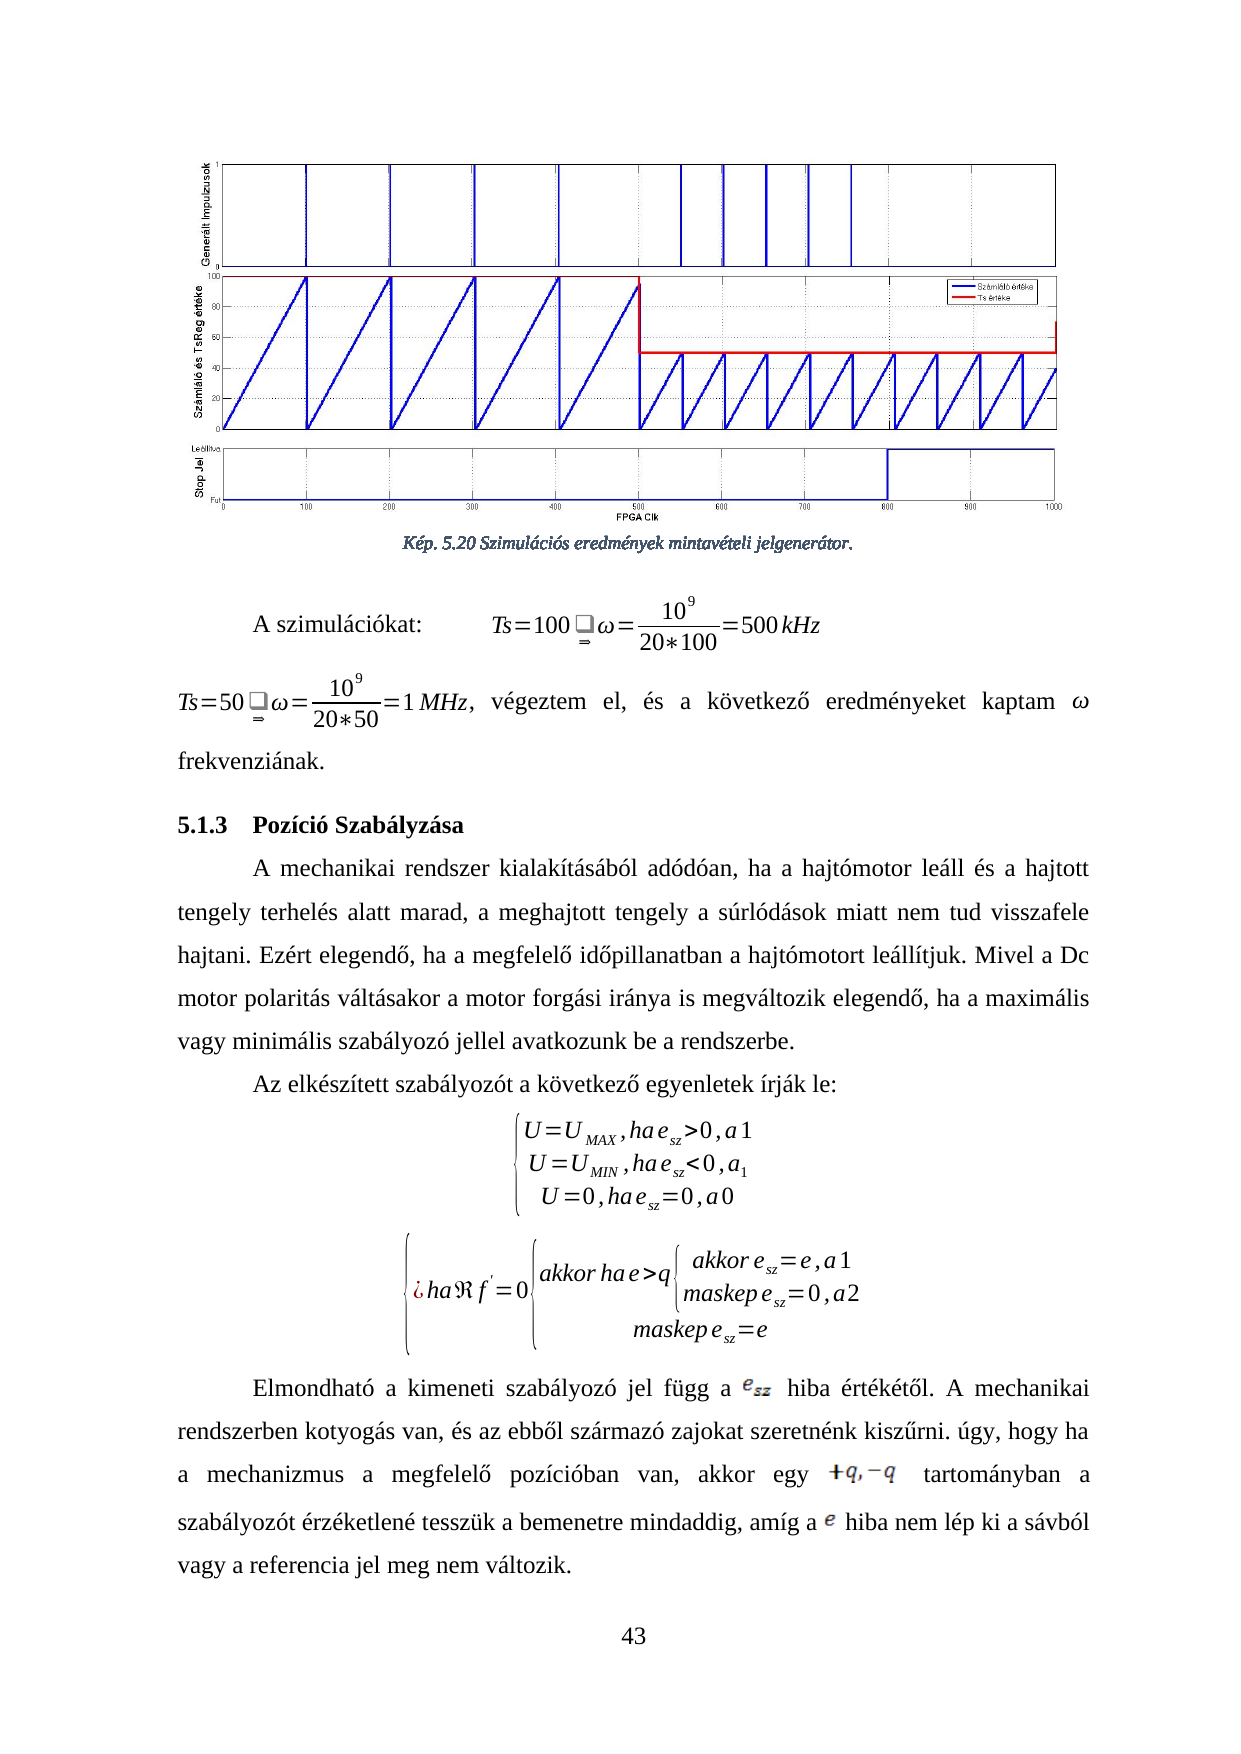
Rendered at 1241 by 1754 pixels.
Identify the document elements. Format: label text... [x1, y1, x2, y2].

picture [828, 1458, 905, 1483]
picture [742, 1372, 777, 1396]
picture [824, 1502, 845, 1531]
picture [178, 150, 1079, 526]
text A mechanikai rendszer kialakításából adódóan, ha a hajtómotor leáll és a hajtott tengely terhelés alatt marad, a meghajtott tengely a súrlódások miatt nem tud visszafele hajtani. Ezért elegendő, ha a megfelelő időpillanatban a hajtómotort leállítjuk. Mivel a Dc motor polaritás váltásakor a motor forgási iránya is megváltozik elegendő, ha a maximális vagy minimális szabályozó jellel avatkozunk be a rendszerbe. [177, 853, 1090, 1055]
text Elmondható a kimeneti szabályozó jel függ a hiba értékétől. A mechanikai rendszerben kotyogás van, és az ebből származó zajokat szeretnénk kiszűrni. úgy, hogy ha a mechanizmus a megfelelő pozícióban van, akkor egy tartományban a szabályozót érzéketlené tesszük a bemenetre mindaddig, amíg a hiba nem lép ki a sávból vagy a referencia jel meg nem változik. [177, 1372, 1090, 1579]
subtitle Pozíció Szabályzása [177, 810, 1090, 839]
text , végeztem el, és a következő eredményeket kaptam frekvenziának. [177, 669, 1090, 775]
text Az elkészített szabályozót a következő egyenletek írják le: [177, 1069, 1090, 1098]
text A szimulációkat: [177, 593, 1090, 655]
